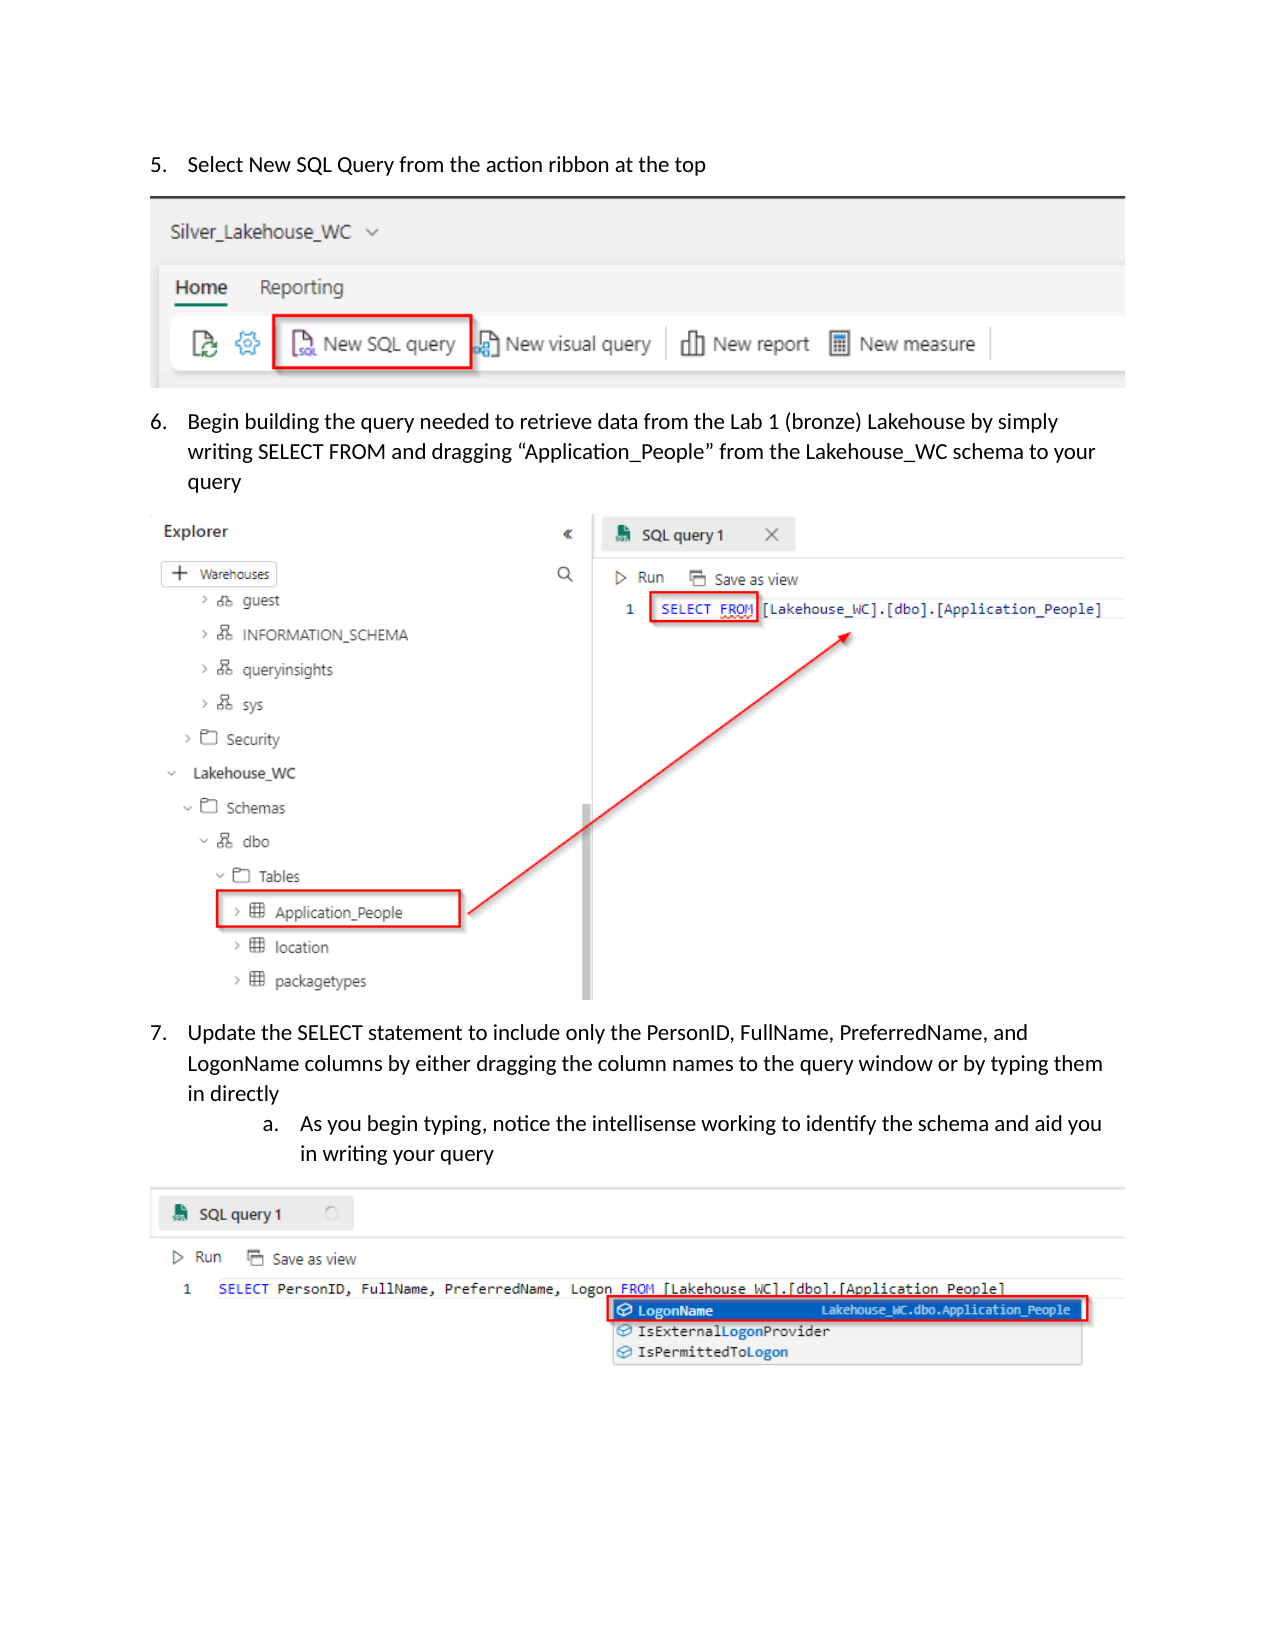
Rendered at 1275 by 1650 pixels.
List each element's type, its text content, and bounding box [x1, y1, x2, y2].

picture [150, 1186, 1125, 1392]
picture [150, 514, 1125, 1000]
list Select New SQL Query from the action ribbon at the top [150, 150, 1125, 178]
picture [150, 196, 1125, 388]
list Begin building the query needed to retrieve data from the Lab 1 (bronze) Lakehouse by simply writing SELECT FROM and dragging “Application_People” from the Lakehouse_WC schema to your query [150, 407, 1125, 495]
list Update the SELECT statement to include only the PersonID, FullName, PreferredName, and LogonName columns by either dragging the column names to the query window or by typing them in directly [150, 1018, 1125, 1107]
list As you begin typing, notice the intellisense working to identify the schema and aid you in writing your query [262, 1109, 1125, 1167]
